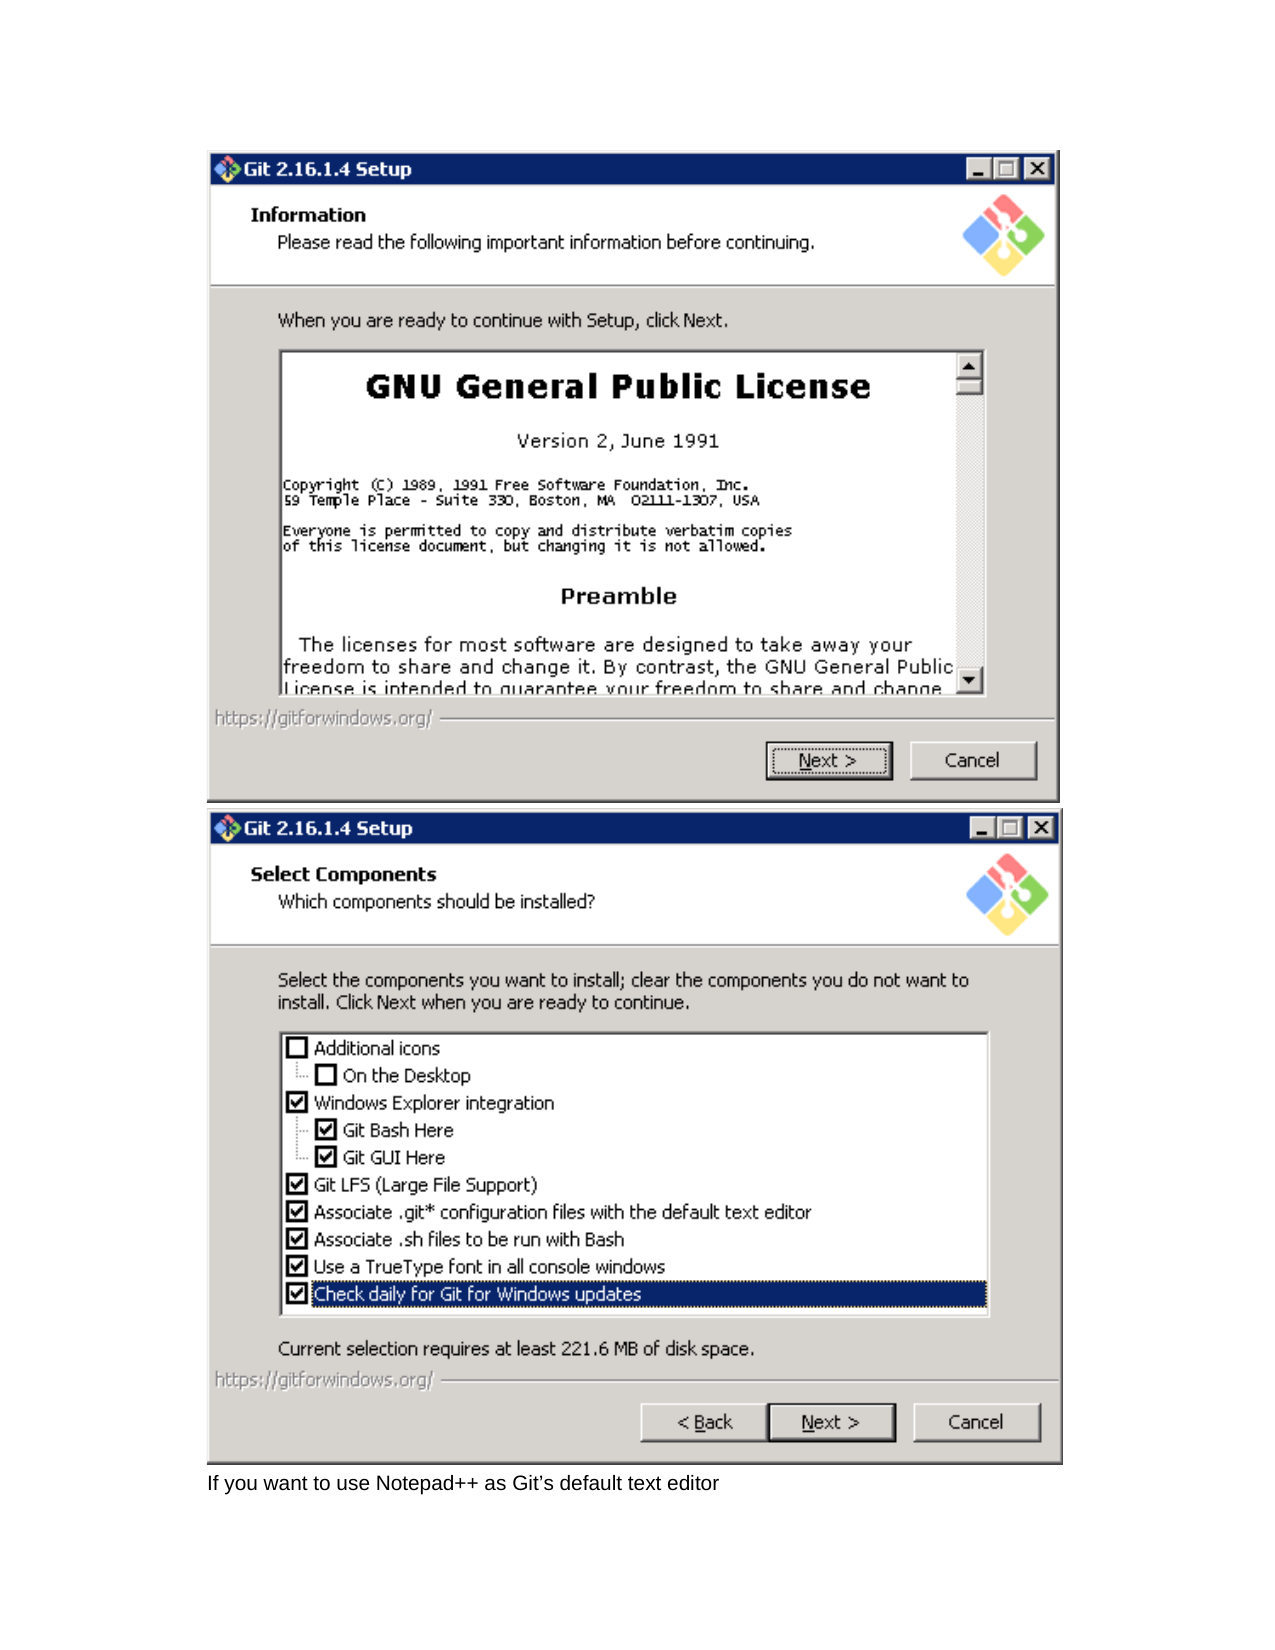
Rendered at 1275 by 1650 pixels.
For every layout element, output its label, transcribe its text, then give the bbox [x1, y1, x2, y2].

picture [206, 150, 1060, 803]
text If you want to use Notepad++ as Git’s default text editor [118, 1470, 1211, 1494]
picture [206, 808, 1063, 1465]
